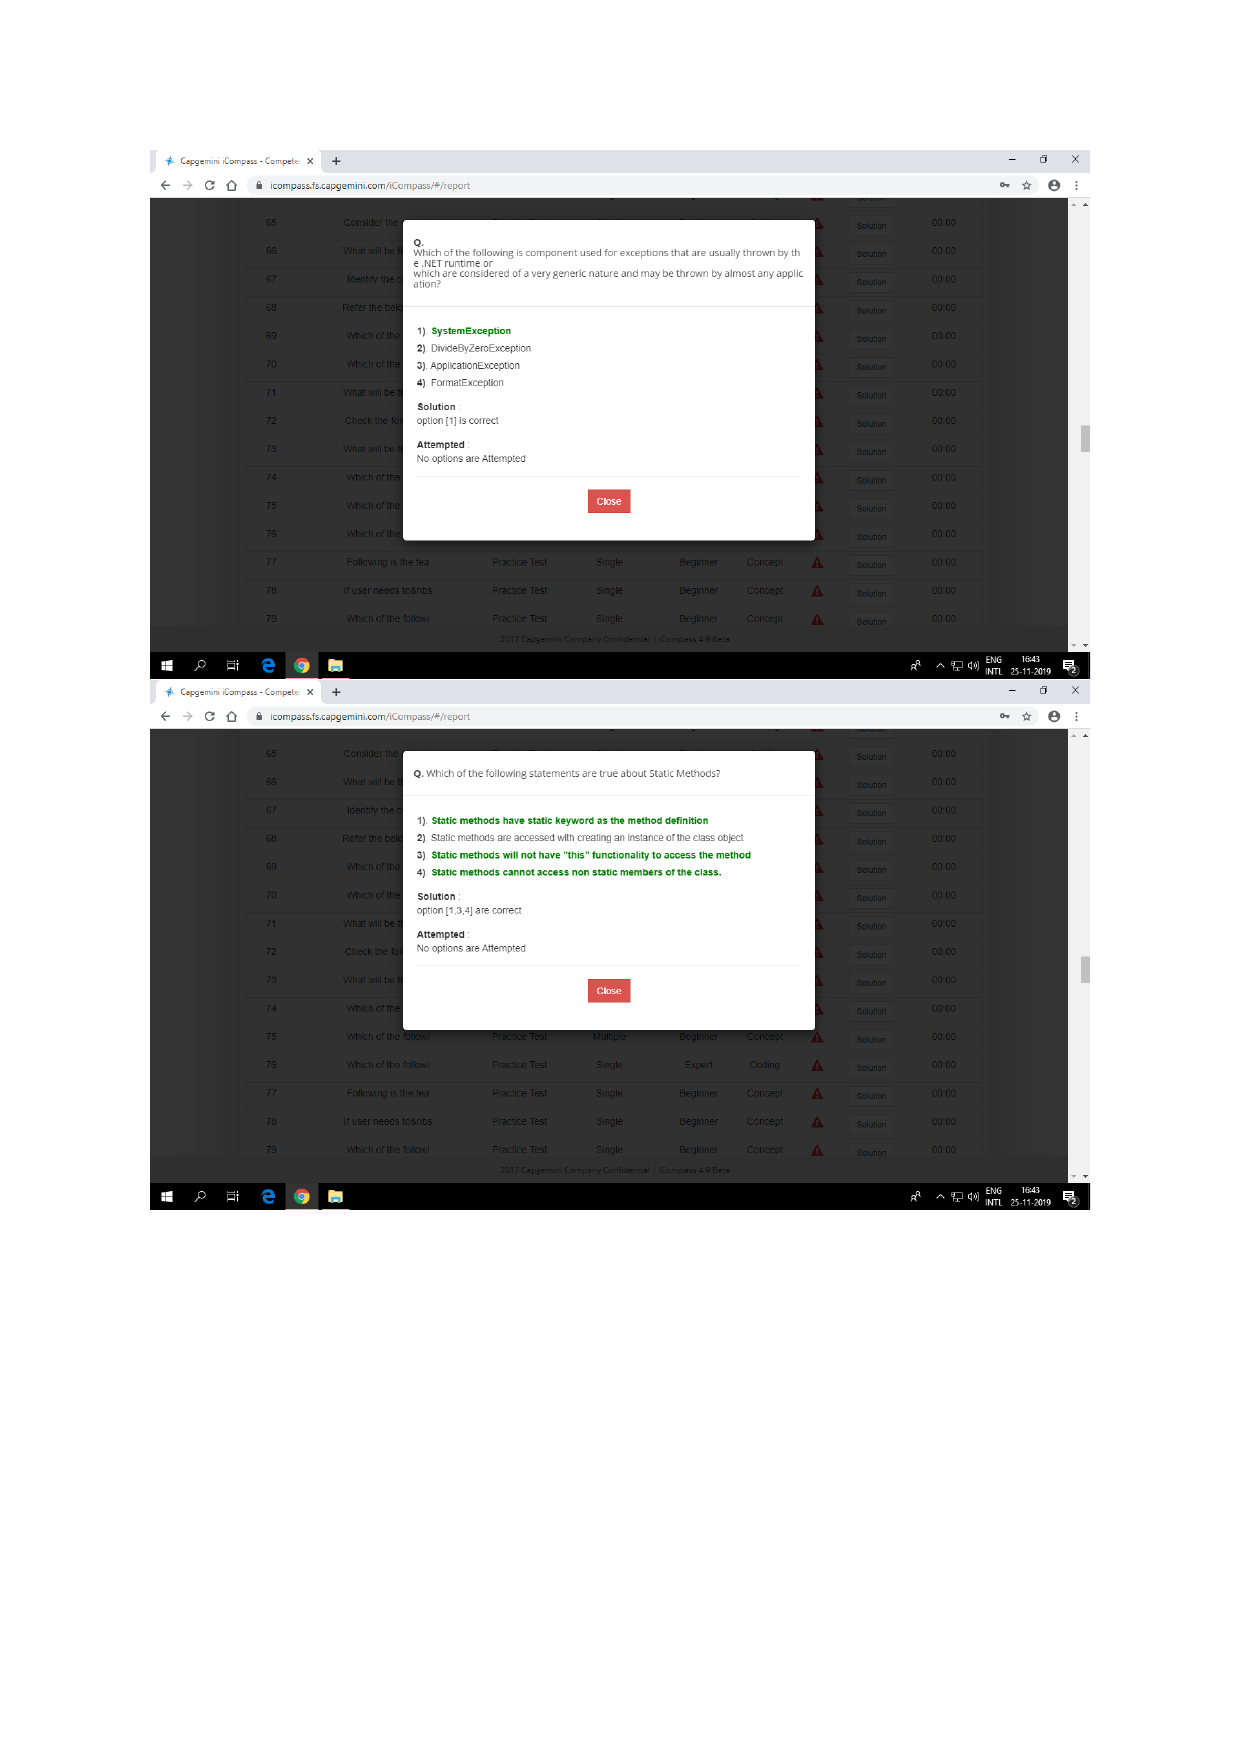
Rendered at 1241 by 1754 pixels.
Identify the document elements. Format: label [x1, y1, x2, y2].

picture [150, 680, 1091, 1210]
picture [150, 150, 1091, 679]
